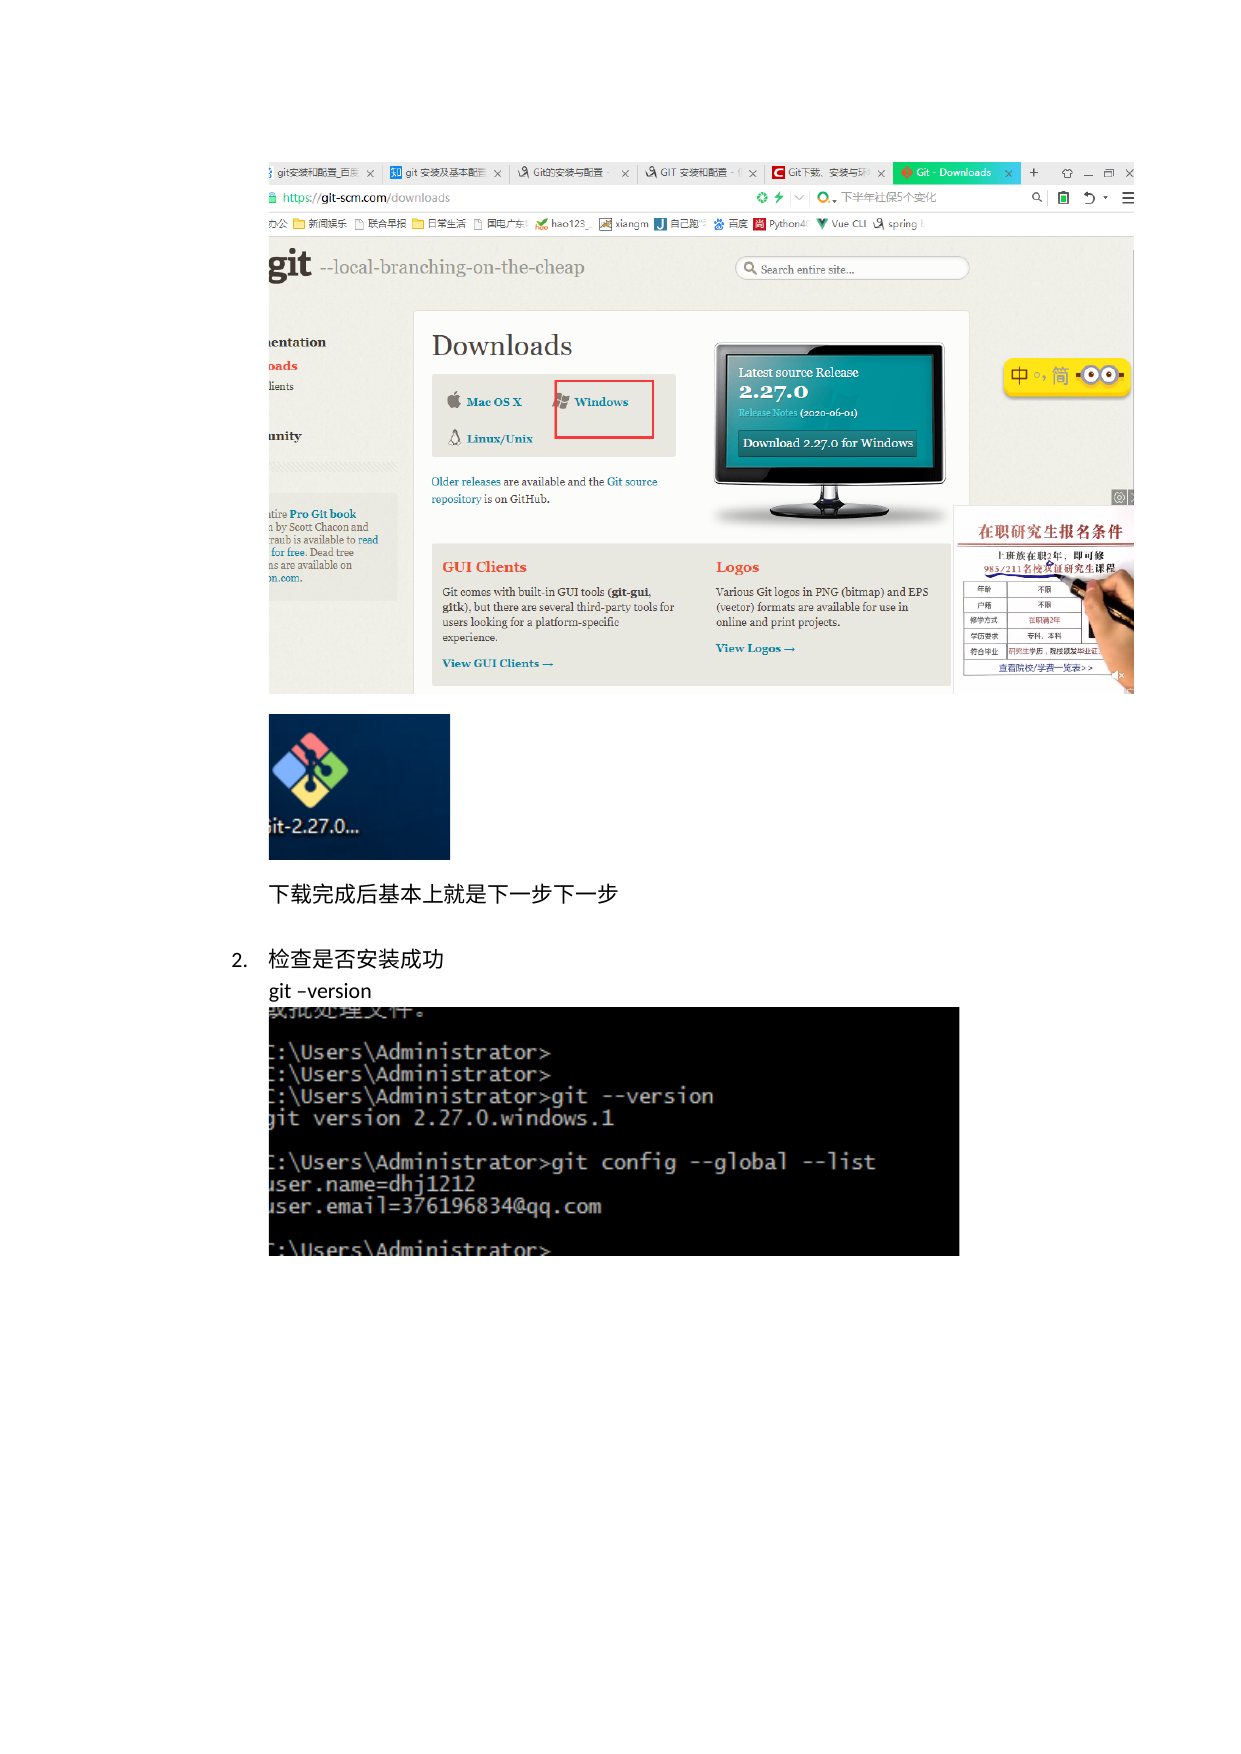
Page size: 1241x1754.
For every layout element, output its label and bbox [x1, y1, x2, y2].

picture [268, 162, 1134, 694]
picture [268, 1007, 960, 1256]
picture [268, 714, 451, 860]
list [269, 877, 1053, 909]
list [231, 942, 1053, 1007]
